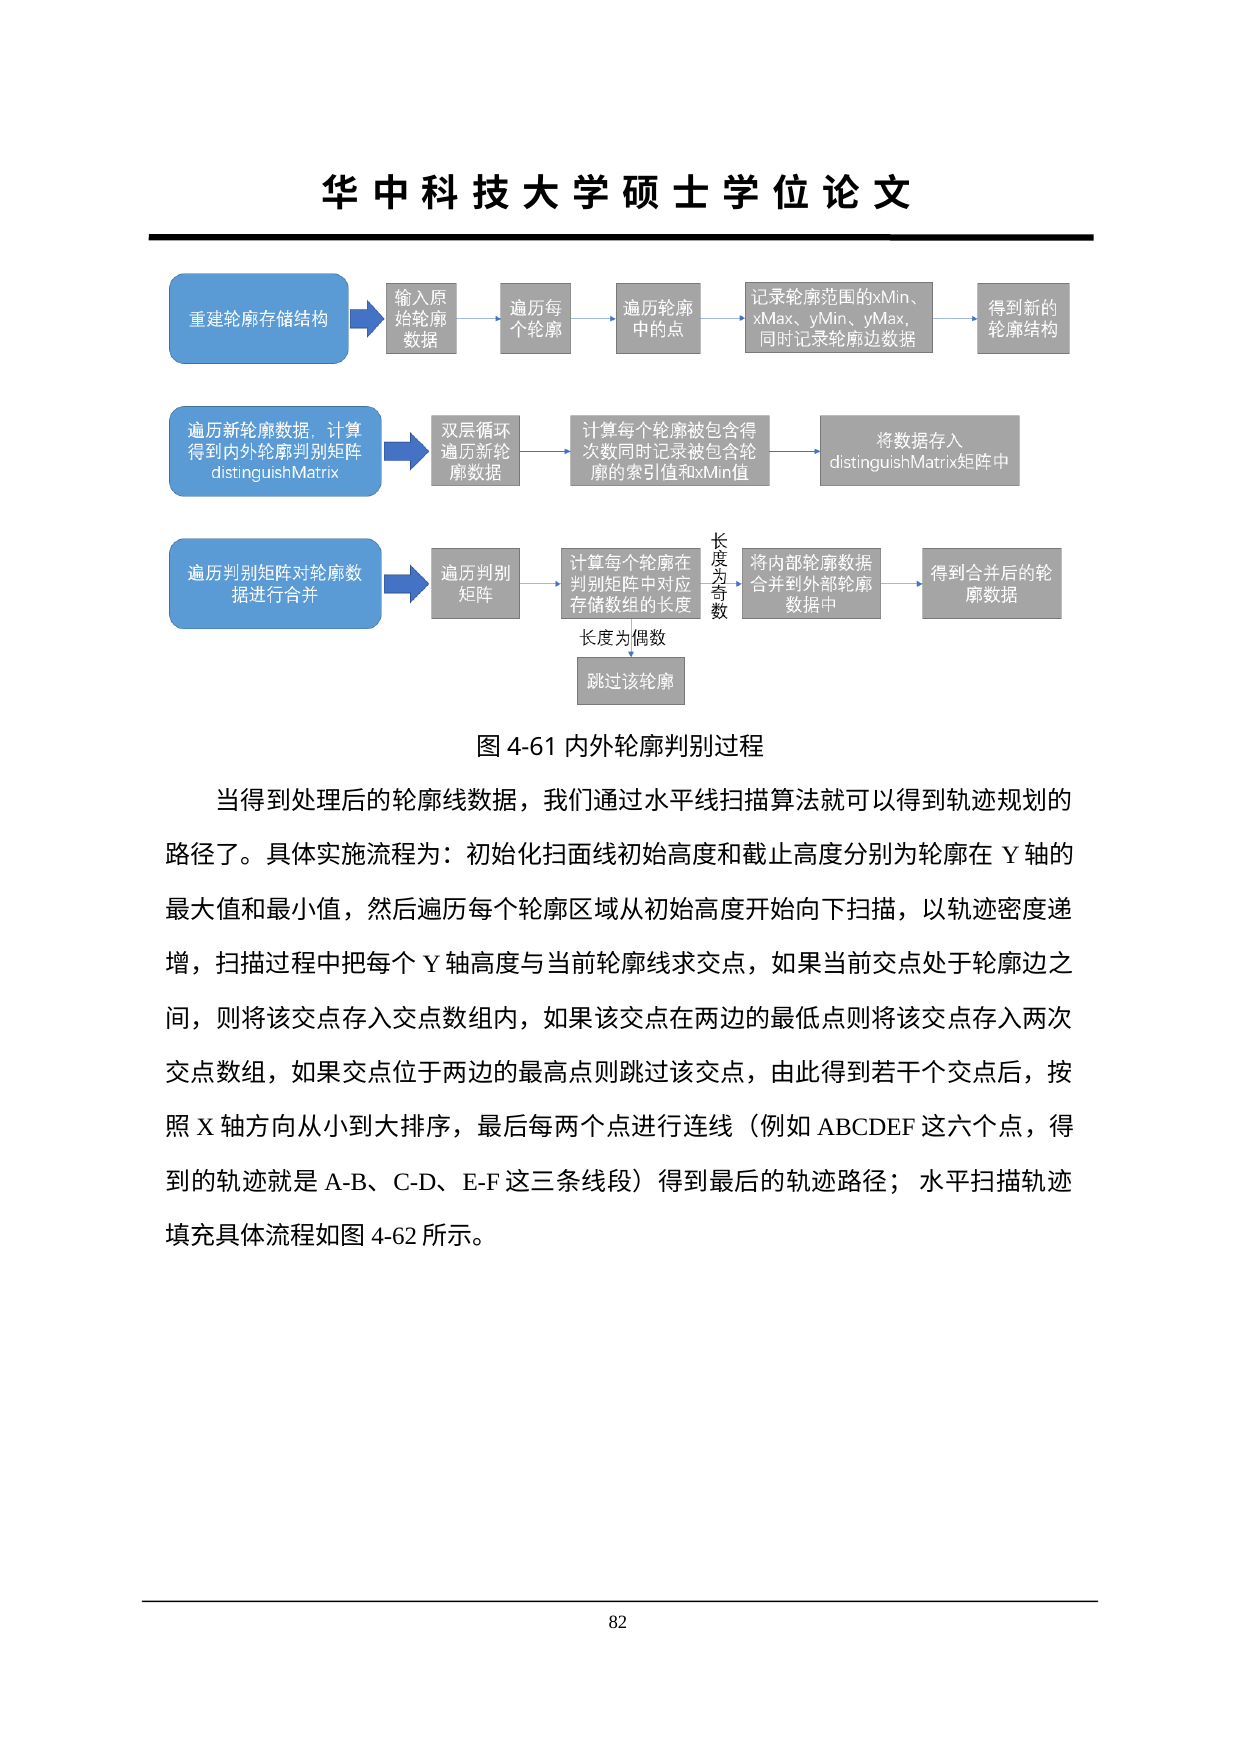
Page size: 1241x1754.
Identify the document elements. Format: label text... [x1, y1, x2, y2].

picture [165, 265, 1075, 712]
